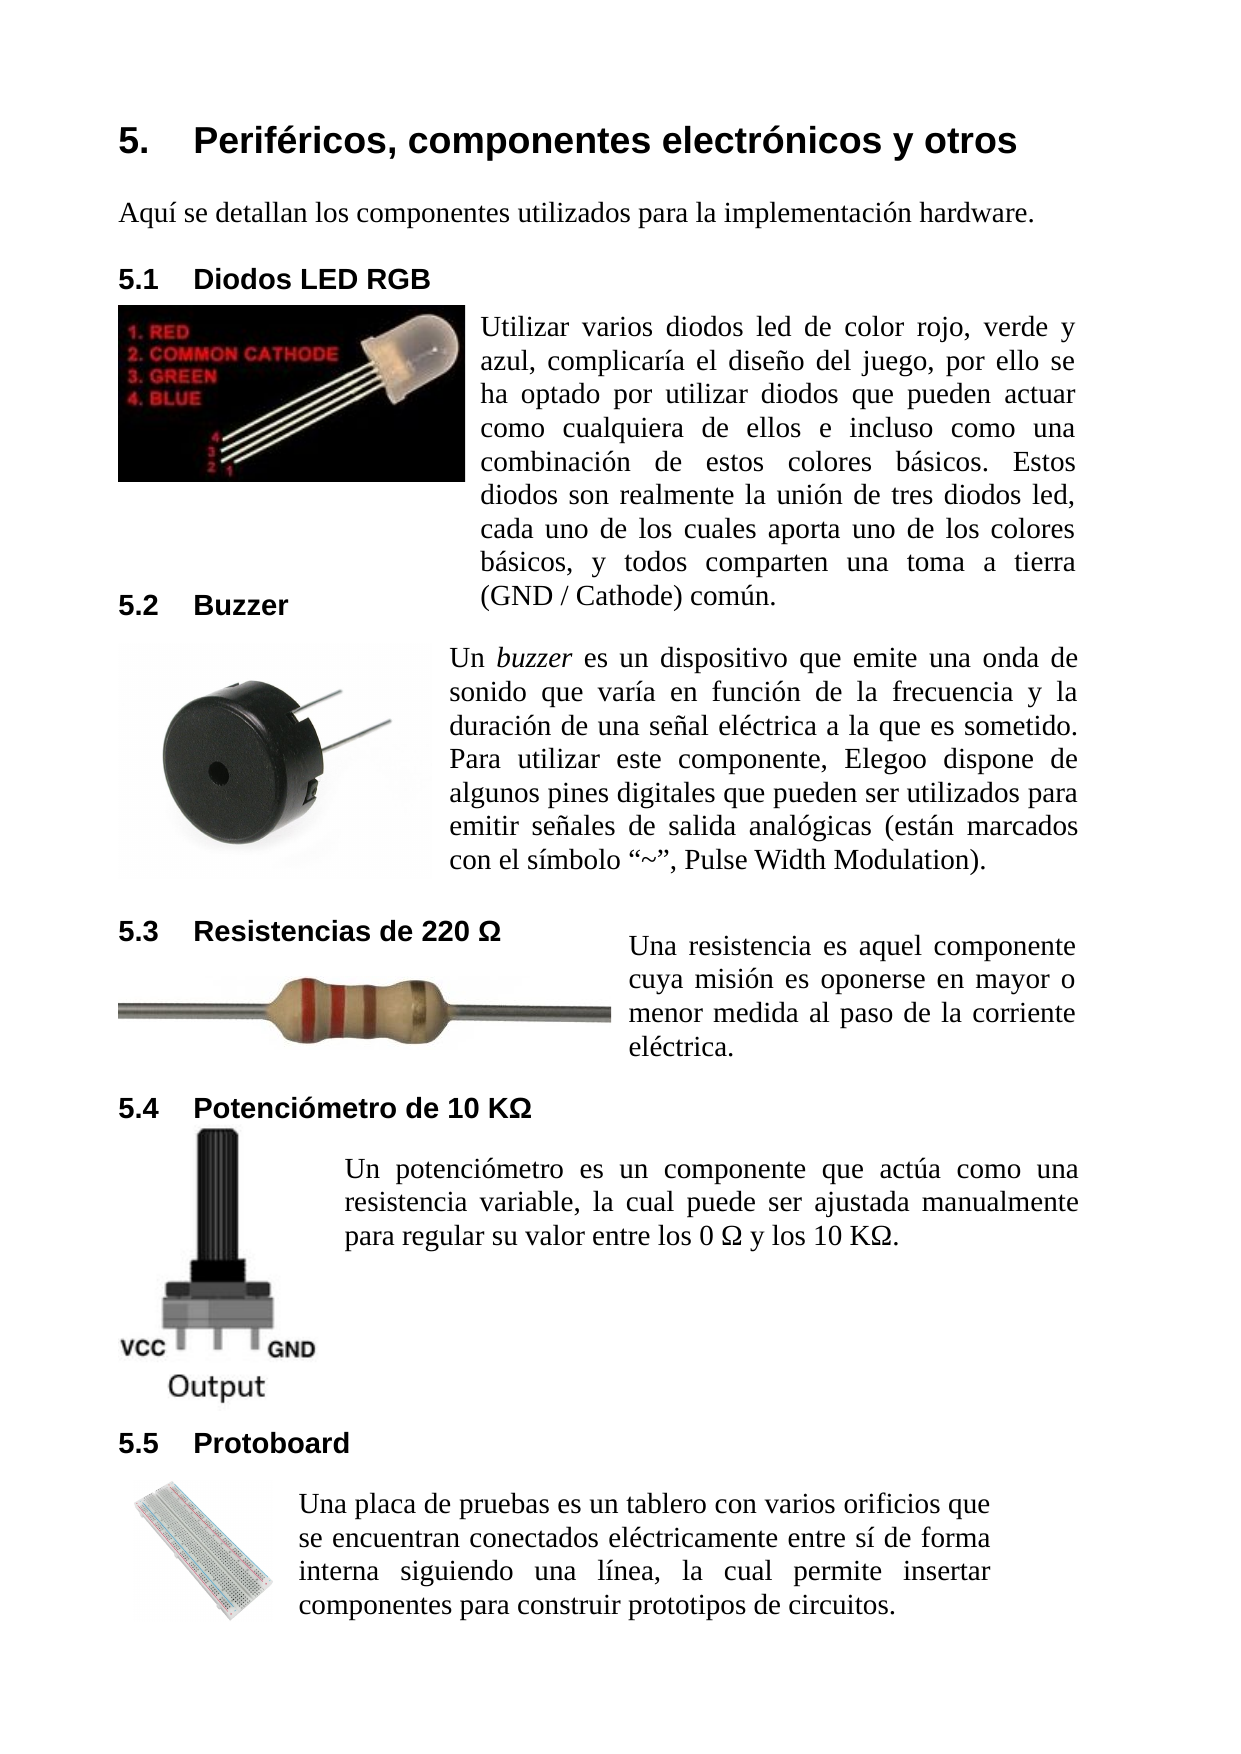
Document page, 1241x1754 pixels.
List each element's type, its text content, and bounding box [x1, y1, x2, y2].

subtitle 5.4 Potenciómetro de 10 KΩ [118, 1091, 1122, 1124]
text Aquí se detallan los componentes utilizados para la implementación hardware. [118, 195, 1122, 228]
subtitle 5.3 Resistencias de 220 Ω [118, 913, 1122, 947]
picture [118, 976, 612, 1050]
picture [118, 305, 465, 482]
subtitle 5. Periféricos, componentes electrónicos y otros [118, 118, 1122, 161]
picture [118, 643, 432, 879]
picture [118, 1124, 323, 1411]
subtitle 5.2 Buzzer [118, 588, 1122, 621]
subtitle 5.1 Diodos LED RGB [118, 262, 1122, 295]
picture [132, 1480, 274, 1622]
subtitle 5.5 Protoboard [118, 1426, 1122, 1460]
